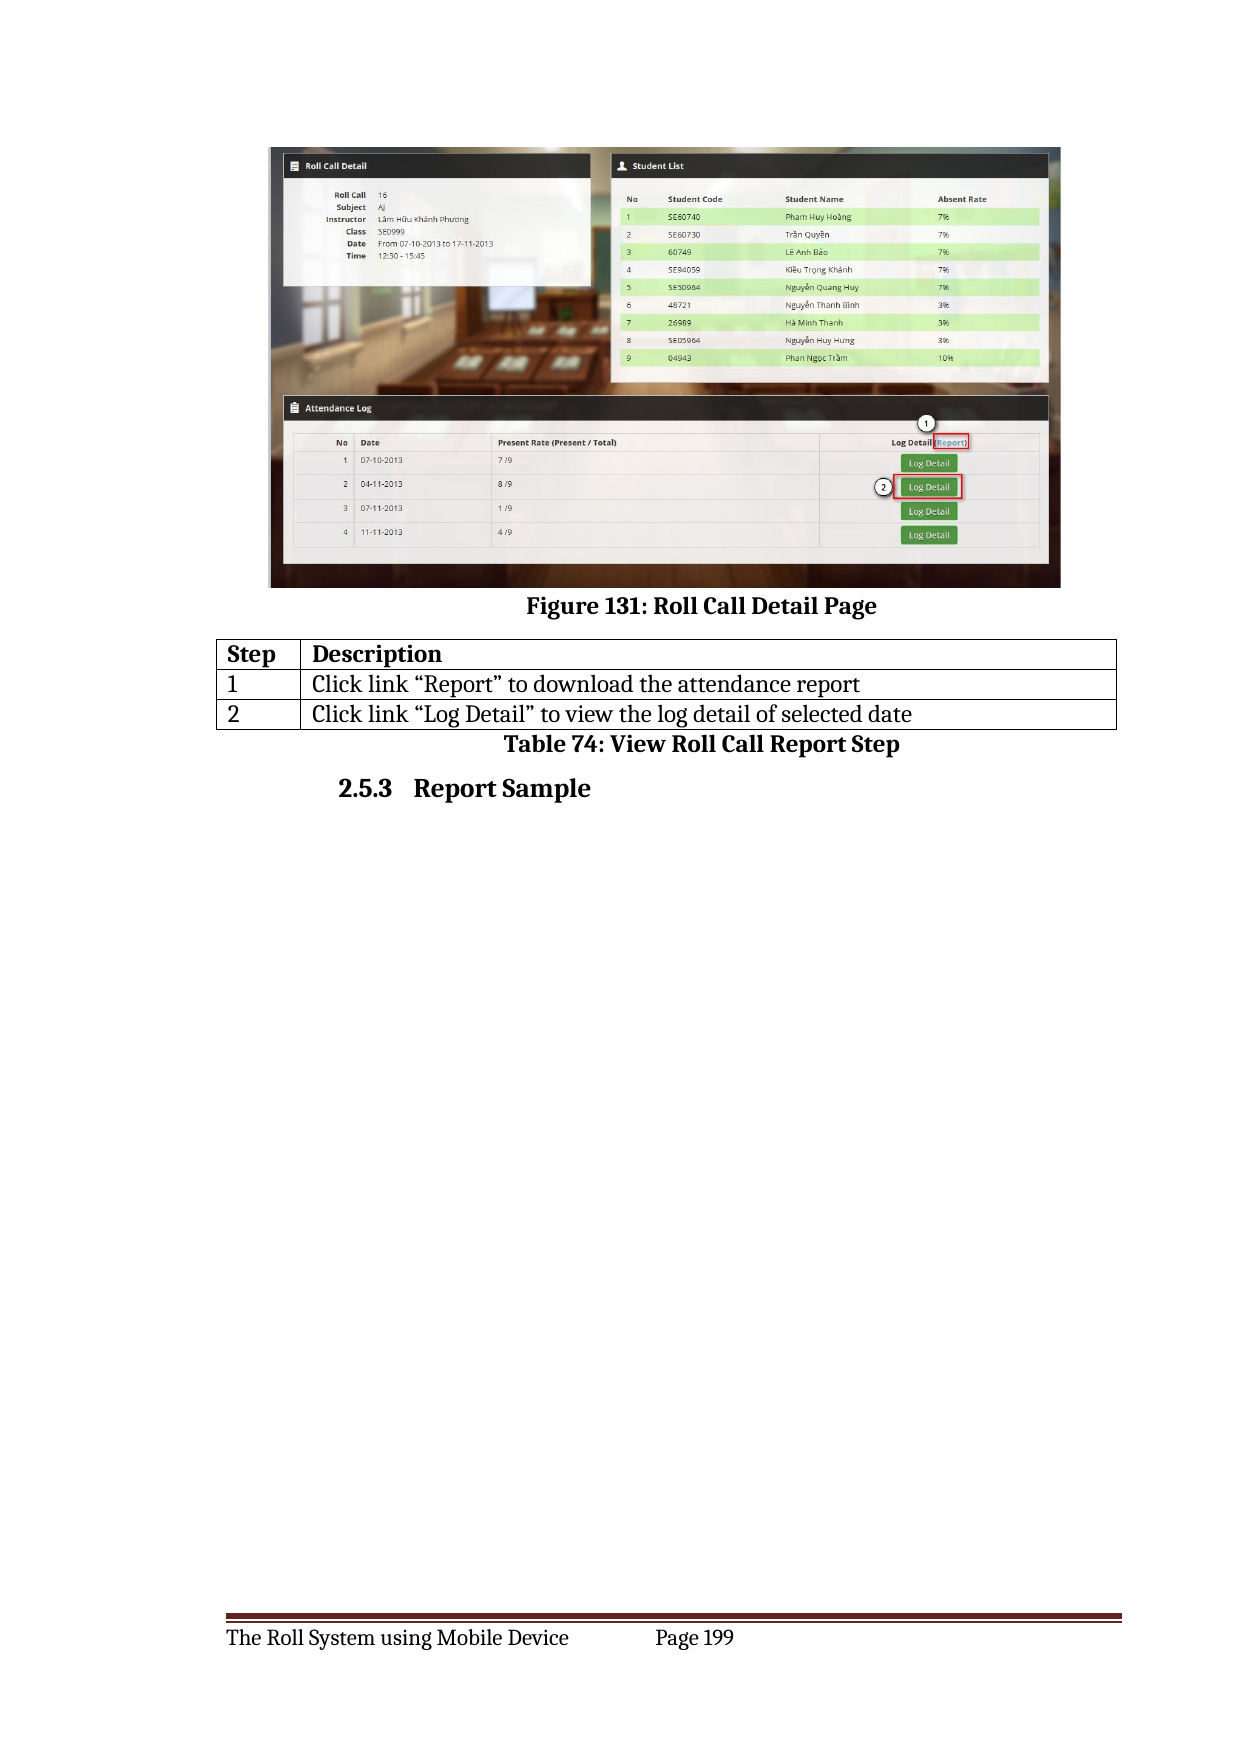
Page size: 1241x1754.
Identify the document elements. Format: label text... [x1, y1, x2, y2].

subtitle Report Sample [338, 773, 1122, 804]
list Figure 131: Roll Call Detail Page [282, 592, 1122, 620]
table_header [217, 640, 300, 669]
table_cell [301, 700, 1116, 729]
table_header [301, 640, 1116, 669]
picture [268, 147, 1061, 588]
list Table 74: View Roll Call Report Step [282, 730, 1122, 758]
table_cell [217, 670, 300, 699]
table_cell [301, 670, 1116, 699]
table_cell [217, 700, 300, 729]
